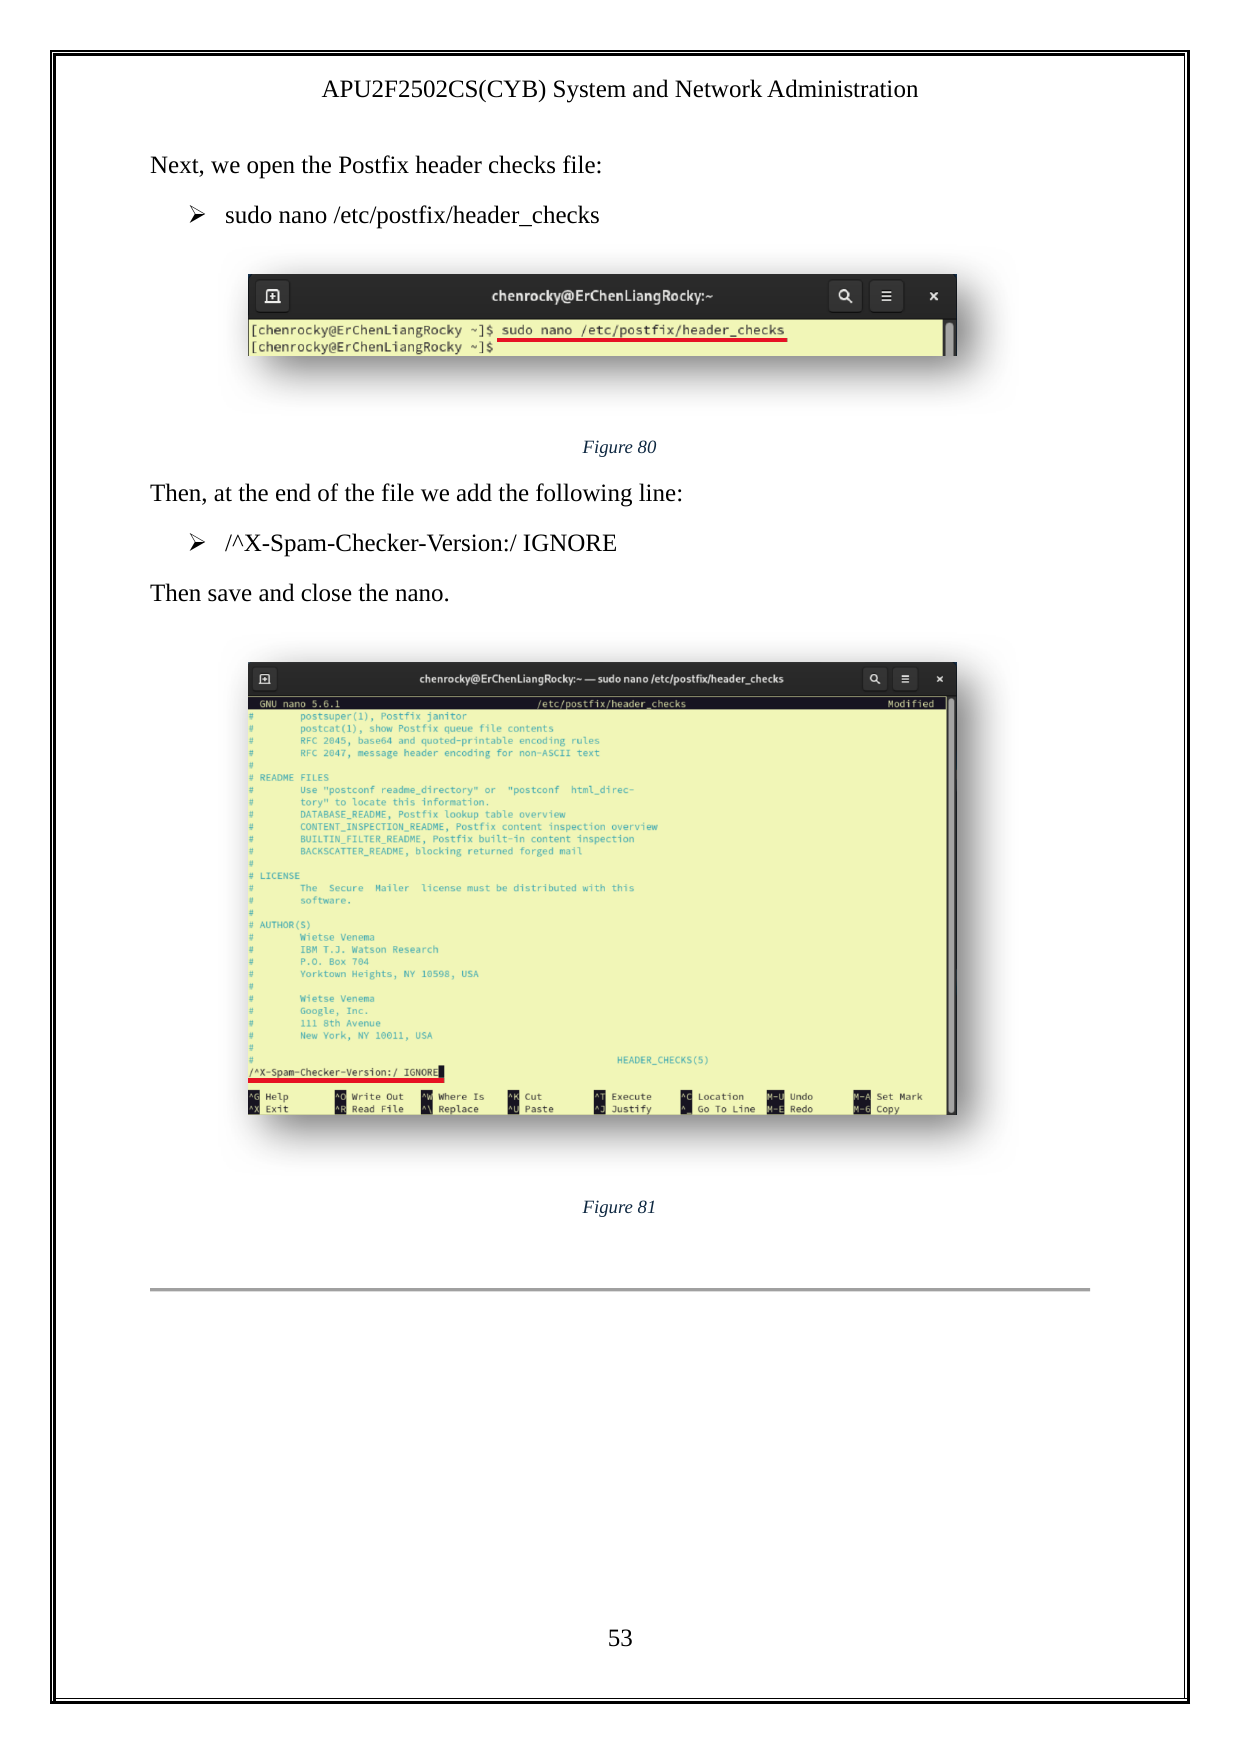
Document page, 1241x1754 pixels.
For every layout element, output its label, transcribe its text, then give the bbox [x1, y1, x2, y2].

picture [248, 274, 957, 356]
text Next, we open the Postfix header checks file: [150, 150, 1090, 179]
text Figure 81 [150, 1196, 1090, 1218]
picture [248, 662, 957, 1115]
text Figure 80 [150, 436, 1090, 458]
list sudo nano /etc/postfix/header_checks [187, 200, 1090, 228]
text Then, at the end of the file we add the following line: [150, 478, 1090, 507]
list /^X-Spam-Checker-Version:/ IGNORE [187, 528, 1090, 557]
text Then save and close the nano. [150, 578, 1090, 607]
